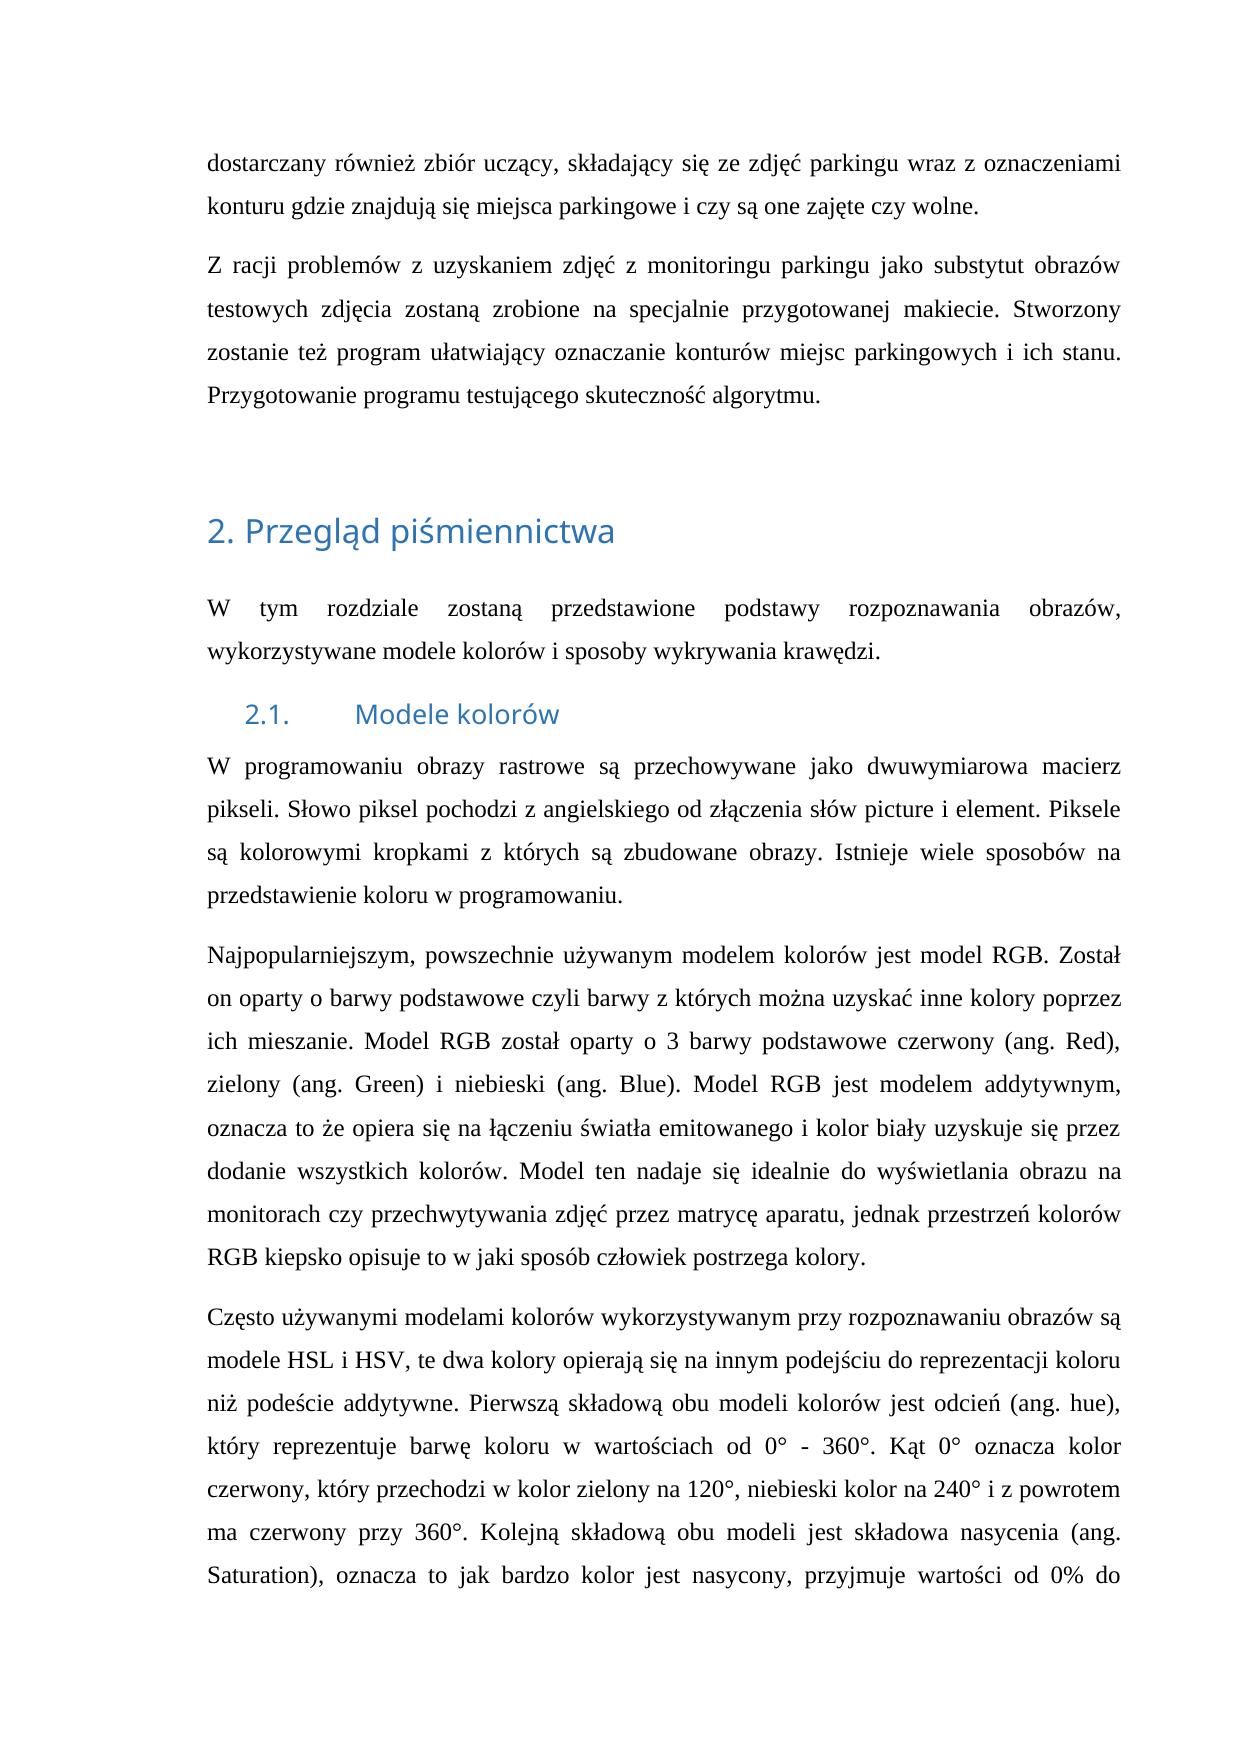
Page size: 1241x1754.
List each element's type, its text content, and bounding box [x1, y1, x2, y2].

text W programowaniu obrazy rastrowe są przechowywane jako dwuwymiarowa macierz pikseli. Słowo piksel pochodzi z angielskiego od złączenia słów picture i element. Piksele są kolorowymi kropkami z których są zbudowane obrazy. Istnieje wiele sposobów na przedstawienie koloru w programowaniu. [207, 751, 1122, 909]
subtitle Modele kolorów [244, 696, 1122, 732]
text W tym rozdziale zostaną przedstawione podstawy rozpoznawania obrazów, wykorzystywane modele kolorów i sposoby wykrywania krawędzi. [207, 593, 1122, 664]
text Z racji problemów z uzyskaniem zdjęć z monitoringu parkingu jako substytut obrazów testowych zdjęcia zostaną zrobione na specjalnie przygotowanej makiecie. Stworzony zostanie też program ułatwiający oznaczanie konturów miejsc parkingowych i ich stanu. Przygotowanie programu testującego skuteczność algorytmu. [207, 251, 1122, 409]
subtitle Przegląd piśmiennictwa [207, 508, 1122, 553]
text Najpopularniejszym, powszechnie używanym modelem kolorów jest model RGB. Został on oparty o barwy podstawowe czyli barwy z których można uzyskać inne kolory poprzez ich mieszanie. Model RGB został oparty o 3 barwy podstawowe czerwony (ang. Red), zielony (ang. Green) i niebieski (ang. Blue). Model RGB jest modelem addytywnym, oznacza to że opiera się na łączeniu światła emitowanego i kolor biały uzyskuje się przez dodanie wszystkich kolorów. Model ten nadaje się idealnie do wyświetlania obrazu na monitorach czy przechwytywania zdjęć przez matrycę aparatu, jednak przestrzeń kolorów RGB kiepsko opisuje to w jaki sposób człowiek postrzega kolory. [207, 940, 1122, 1271]
